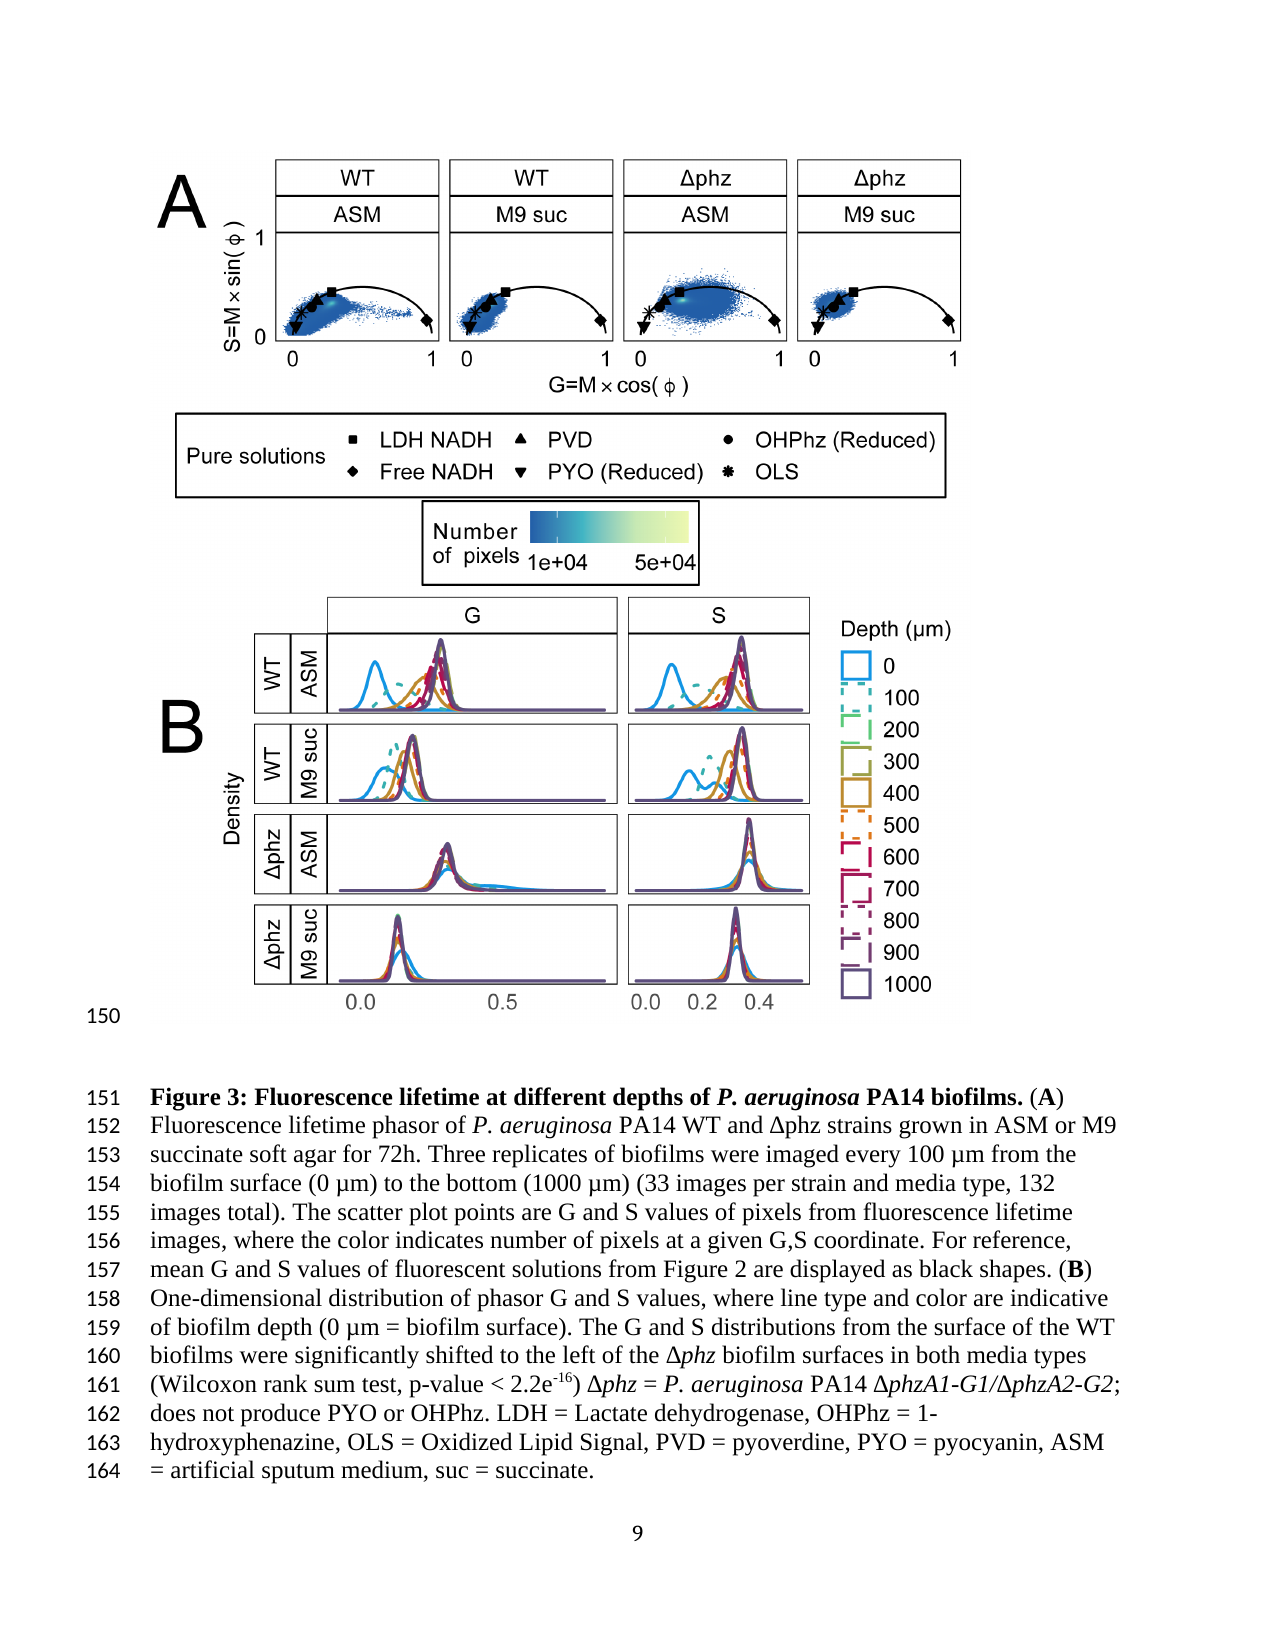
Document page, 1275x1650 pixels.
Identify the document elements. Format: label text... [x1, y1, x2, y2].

picture [150, 150, 971, 1024]
text Figure 3: Fluorescence lifetime at different depths of P. aeruginosa PA14 biofilms. (A) Fluorescence lifetime phasor of P. aeruginosa PA14 WT and ∆phz strains grown in ASM or M9 succinate soft agar for 72h. Three replicates of biofilms were imaged every 100 µm from the biofilm surface (0 µm) to the bottom (1000 µm) (33 images per strain and media type, 132 images total). The scatter plot points are G and S values of pixels from fluorescence lifetime images, where the color indicates number of pixels at a given G,S coordinate. For reference, mean G and S values of fluorescent solutions from Figure 2 are displayed as black shapes. (B) One-dimensional distribution of phasor G and S values, where line type and color are indicative of biofilm depth (0 µm = biofilm surface). The G and S distributions from the surface of the WT biofilms were significantly shifted to the left of the ∆phz biofilm surfaces in both media types (Wilcoxon rank sum test, p-value < 2.2e-16) ∆phz = P. aeruginosa PA14 ∆phzA1-G1/∆phzA2-G2; does not produce PYO or OHPhz. LDH = Lactate dehydrogenase, OHPhz = 1-hydroxyphenazine, OLS = Oxidized Lipid Signal, PVD = pyoverdine, PYO = pyocyanin, ASM = artificial sputum medium, suc = succinate. [150, 1082, 1125, 1484]
